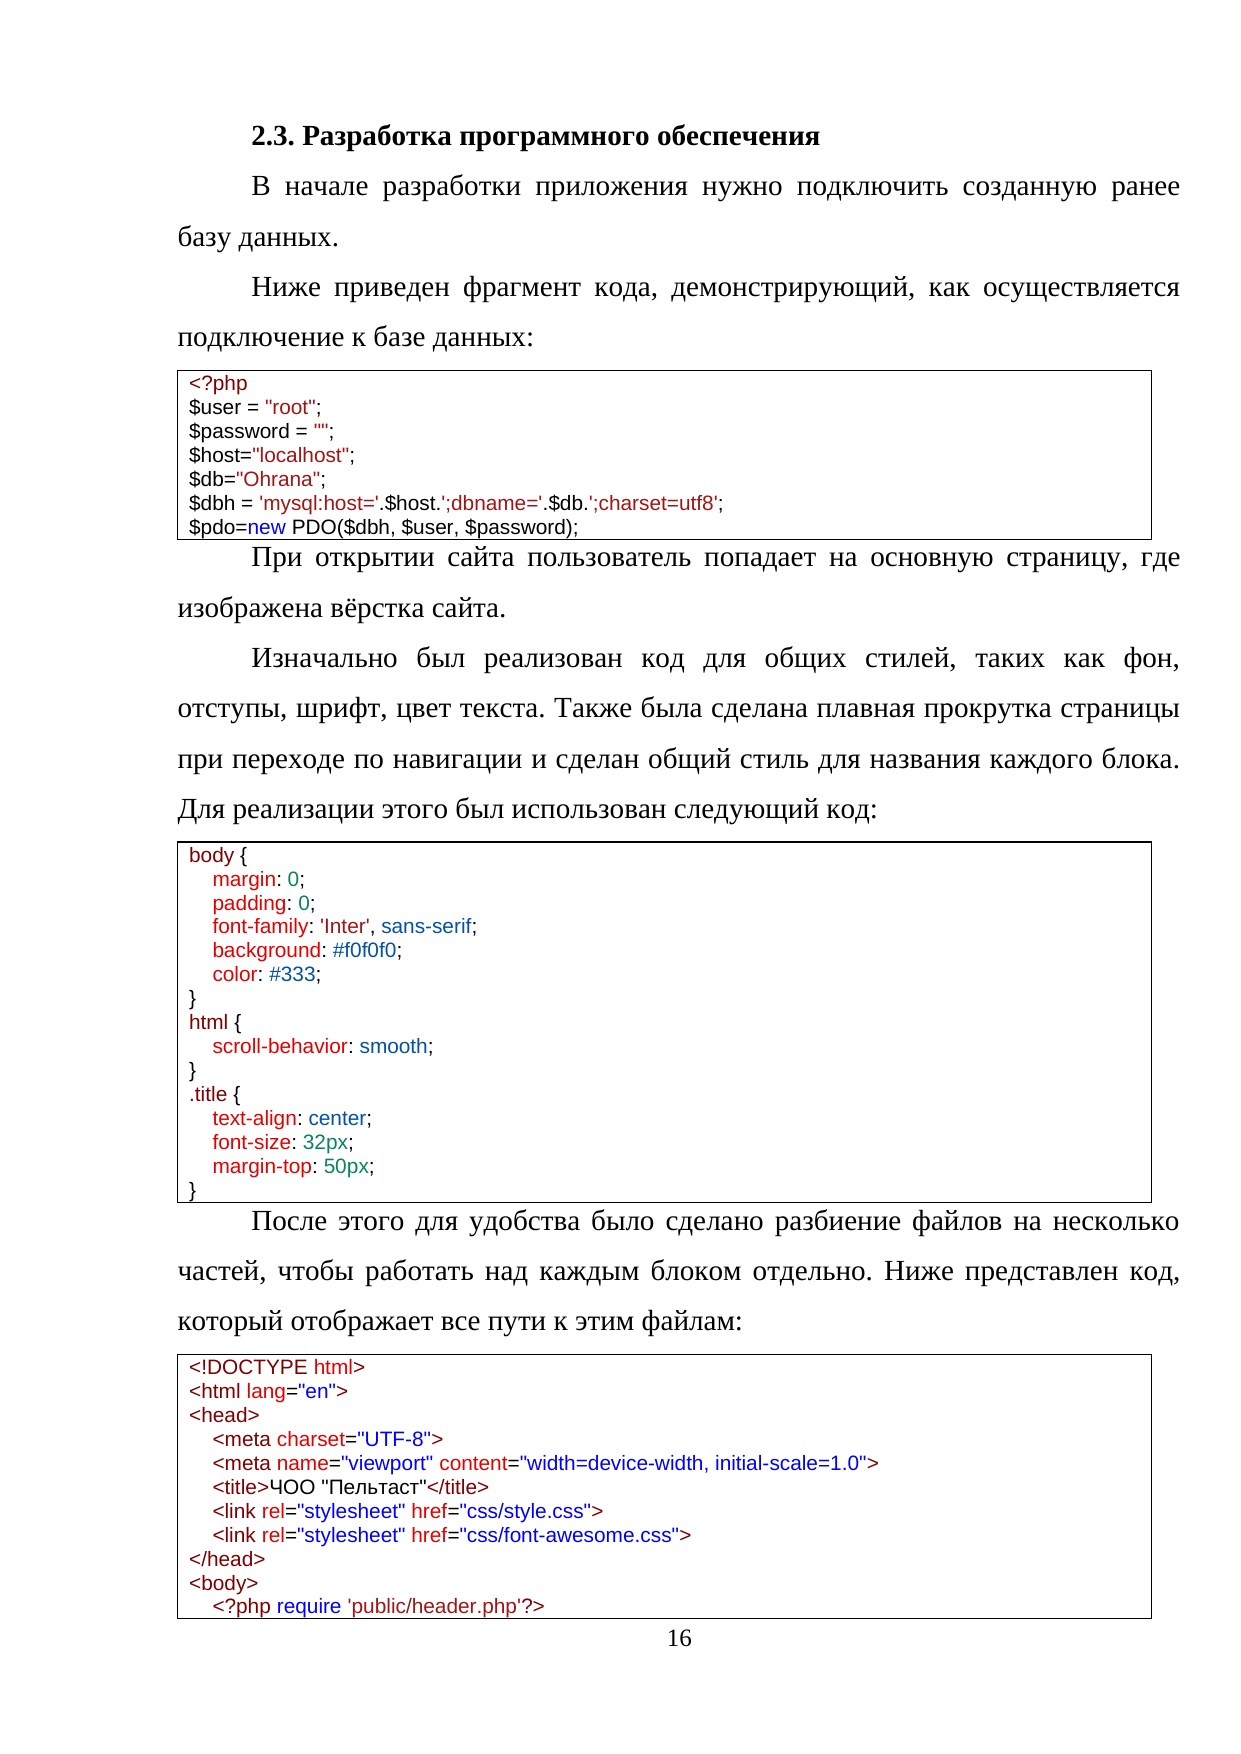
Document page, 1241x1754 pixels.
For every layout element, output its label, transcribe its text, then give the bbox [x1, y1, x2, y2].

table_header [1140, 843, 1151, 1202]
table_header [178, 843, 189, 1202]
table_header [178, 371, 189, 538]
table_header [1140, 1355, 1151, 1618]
text При открытии сайта пользователь попадает на основную страницу, где изображена вёрстка сайта. [177, 539, 1181, 623]
text Ниже приведен фрагмент кода, демонстрирующий, как осуществляется подключение к базе данных: [177, 269, 1181, 353]
text Изначально был реализован код для общих стилей, таких как фон, отступы, шрифт, цвет текста. Также была сделана плавная прокрутка страницы при переходе по навигации и сделан общий стиль для названия каждого блока. Для реализации этого был использован следующий код: [177, 640, 1181, 824]
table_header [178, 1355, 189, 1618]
text После этого для удобства было сделано разбиение файлов на несколько частей, чтобы работать над каждым блоком отдельно. Ниже представлен код, который отображает все пути к этим файлам: [177, 1203, 1181, 1337]
subtitle 2.3. Разработка программного обеспечения [177, 118, 1181, 152]
text В начале разработки приложения нужно подключить созданную ранее базу данных. [177, 168, 1181, 252]
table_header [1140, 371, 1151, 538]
